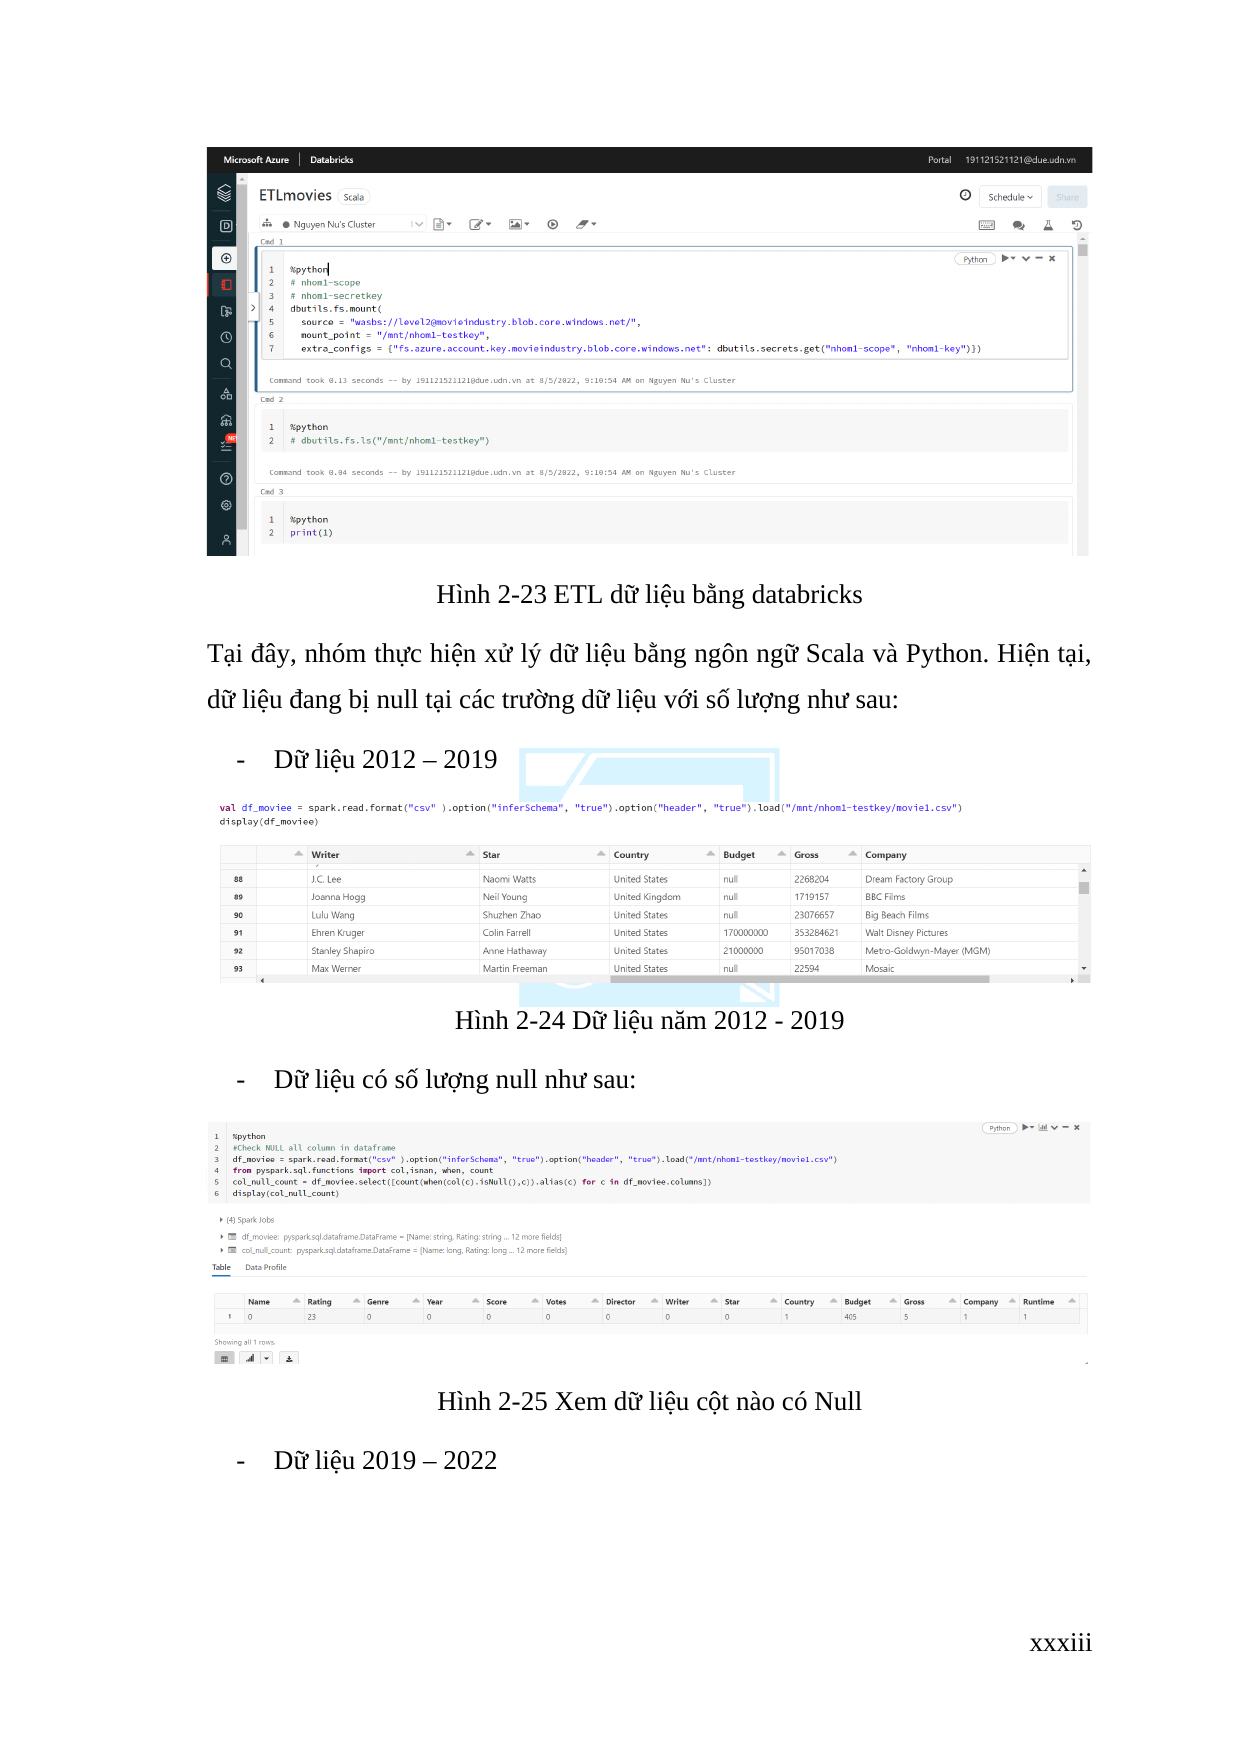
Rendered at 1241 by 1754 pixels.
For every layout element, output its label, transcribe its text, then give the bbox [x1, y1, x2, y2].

picture [206, 147, 1093, 556]
picture [206, 1122, 1093, 1364]
text Dữ liệu 2012 – 2019 [236, 743, 1092, 774]
picture [206, 802, 1093, 983]
text Dữ liệu 2019 – 2022 [236, 1444, 1092, 1475]
text Dữ liệu có số lượng null như sau: [236, 1063, 1092, 1094]
text Tại đây, nhóm thực hiện xử lý dữ liệu bằng ngôn ngữ Scala và Python. Hiện tại, dữ liệu đang bị null tại các trường dữ liệu với số lượng như sau: [207, 637, 1092, 715]
